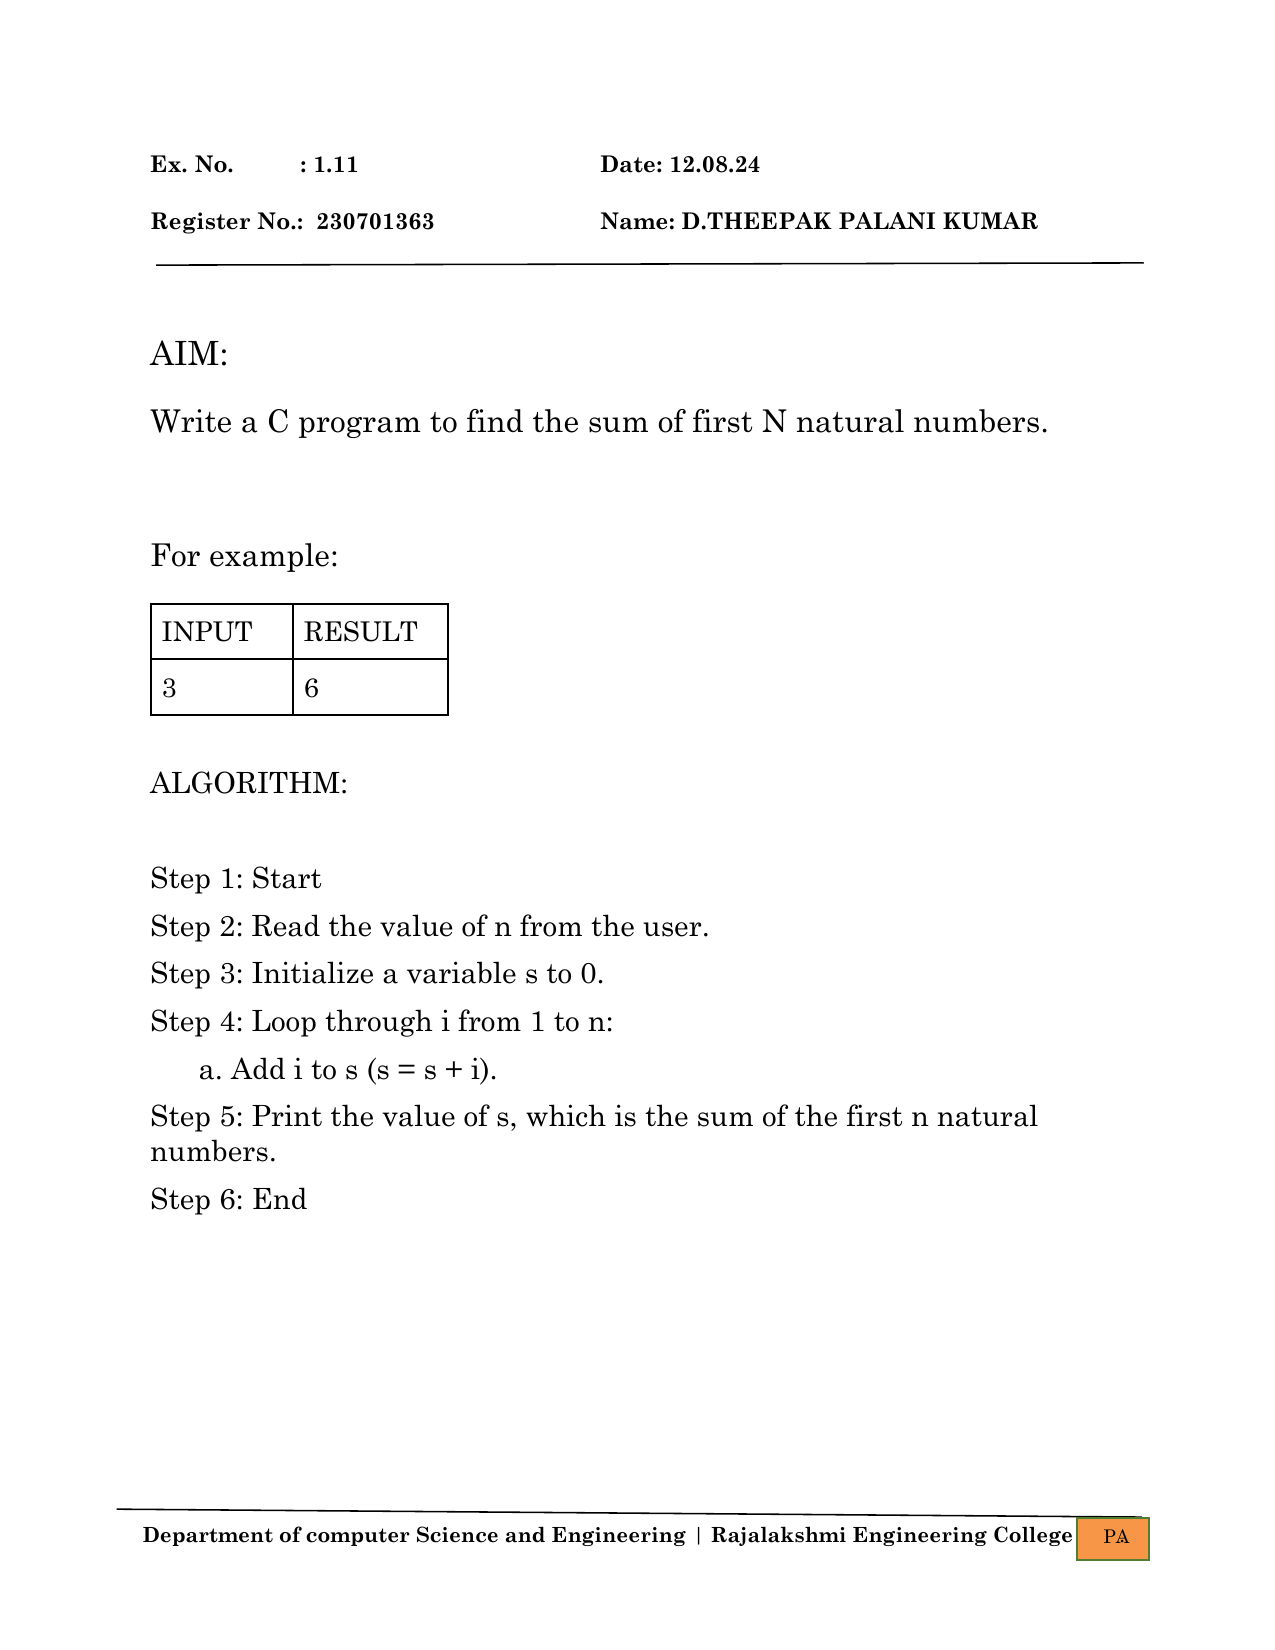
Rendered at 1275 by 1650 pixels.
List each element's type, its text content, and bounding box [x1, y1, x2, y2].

text Ex. No. : 1.11 Date: 12.08.24 [150, 150, 1125, 178]
text Write a C program to find the sum of first N natural numbers. [150, 402, 1125, 440]
text ALGORITHM: [150, 765, 1125, 800]
table_header INPUT [152, 605, 292, 658]
table_cell 3 [152, 660, 292, 713]
text Step 1: Start [150, 860, 1125, 895]
table_header RESULT [294, 605, 447, 658]
text For example: [150, 536, 1125, 573]
text Step 5: Print the value of s, which is the sum of the first n natural numbers. [150, 1098, 1125, 1168]
text Step 3: Initialize a variable s to 0. [150, 955, 1125, 990]
text Step 4: Loop through i from 1 to n: [150, 1003, 1125, 1038]
text a. Add i to s (s = s + i). [150, 1050, 1125, 1085]
text Register No.: 230701363 Name: D.THEEPAK PALANI KUMAR [150, 207, 1125, 234]
text AIM: [150, 333, 1125, 373]
table_cell 6 [294, 660, 447, 713]
text Step 6: End [150, 1181, 1125, 1216]
text Step 2: Read the value of n from the user. [150, 907, 1125, 943]
